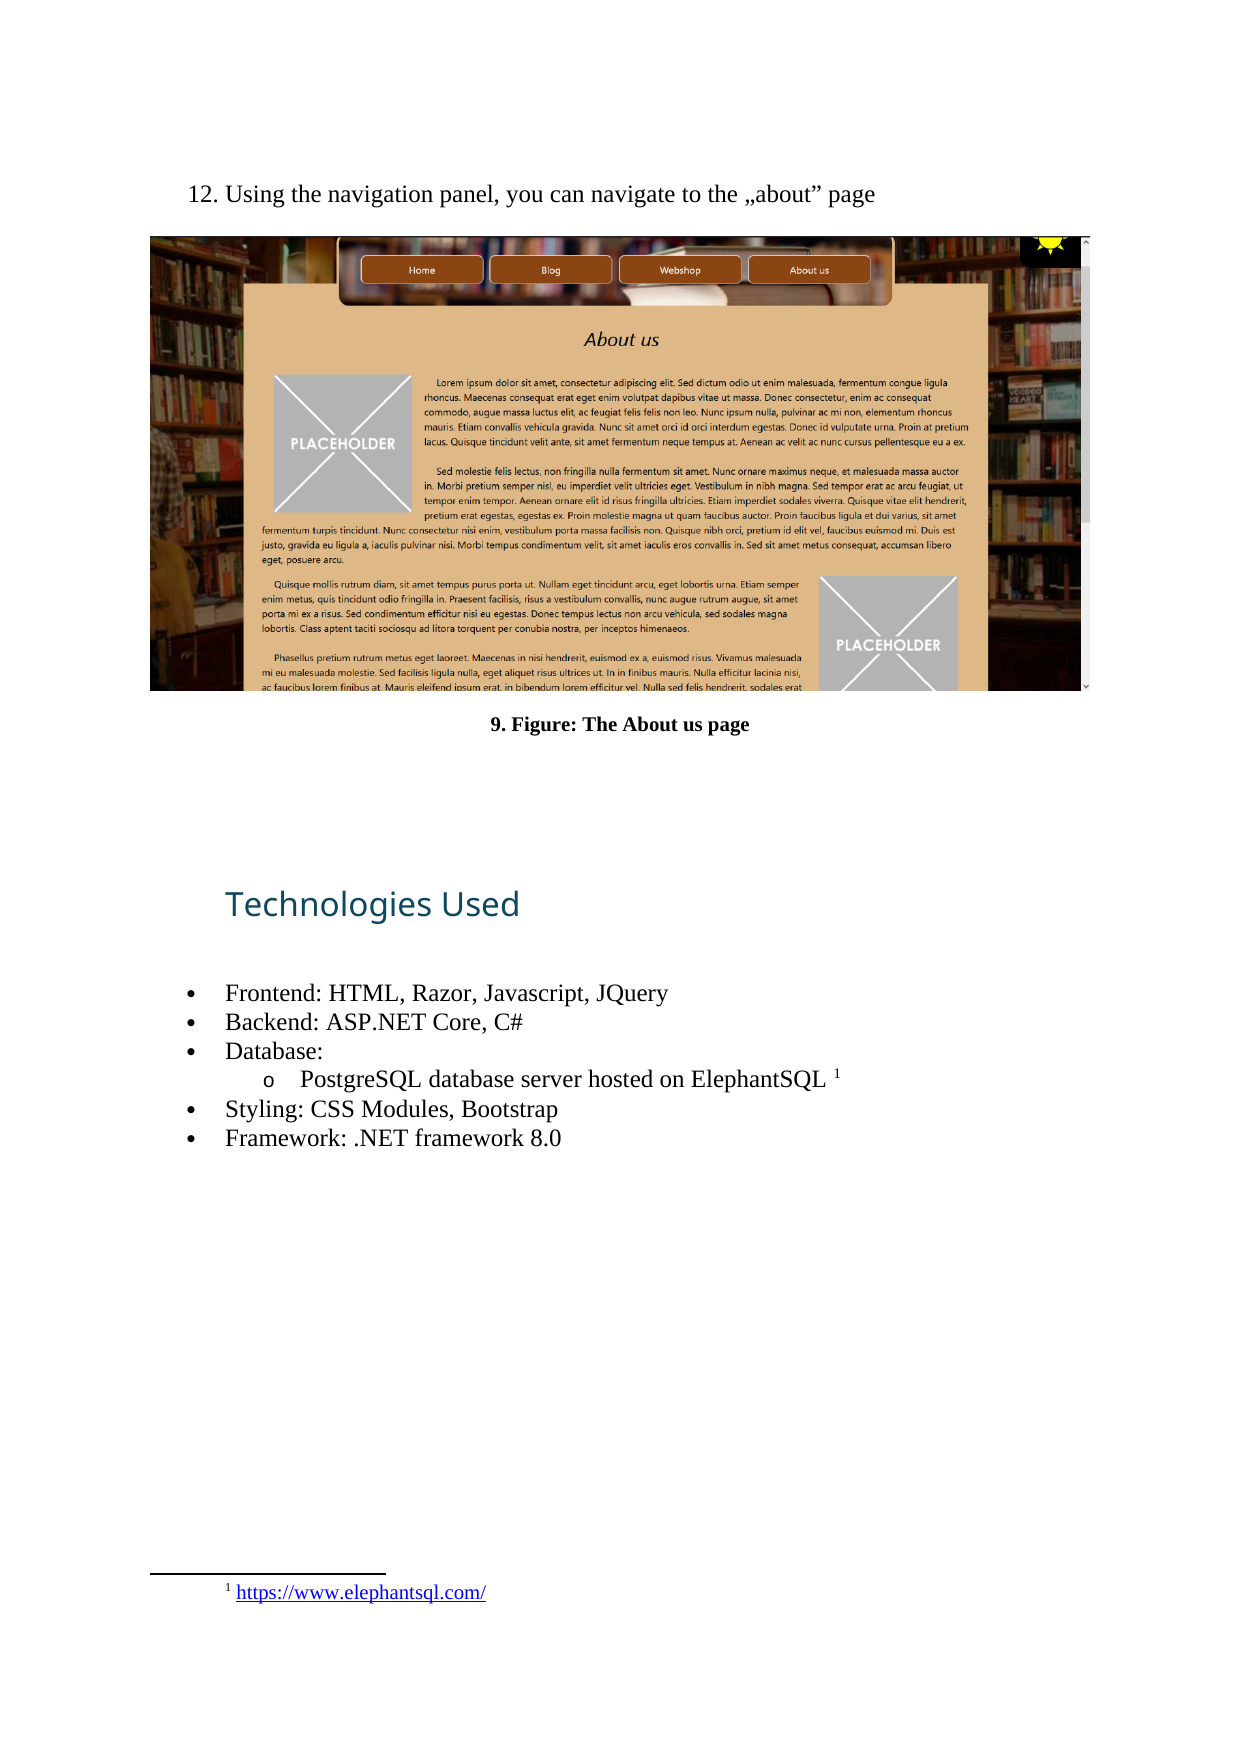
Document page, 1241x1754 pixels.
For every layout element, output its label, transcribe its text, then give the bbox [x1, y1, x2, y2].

list Frontend: HTML, Razor, Javascript, JQuery [187, 978, 1090, 1007]
picture [150, 236, 1091, 691]
list Styling: CSS Modules, Bootstrap [187, 1094, 1090, 1123]
list Framework: .NET framework 8.0 [187, 1123, 1090, 1152]
list Backend: ASP.NET Core, C# [187, 1007, 1090, 1036]
subtitle Technologies Used [150, 881, 1090, 926]
list Using the navigation panel, you can navigate to the „about” page [187, 179, 1090, 208]
list Database: [187, 1036, 1090, 1064]
list PostgreSQL database server hosted on ElephantSQL [262, 1064, 1090, 1094]
